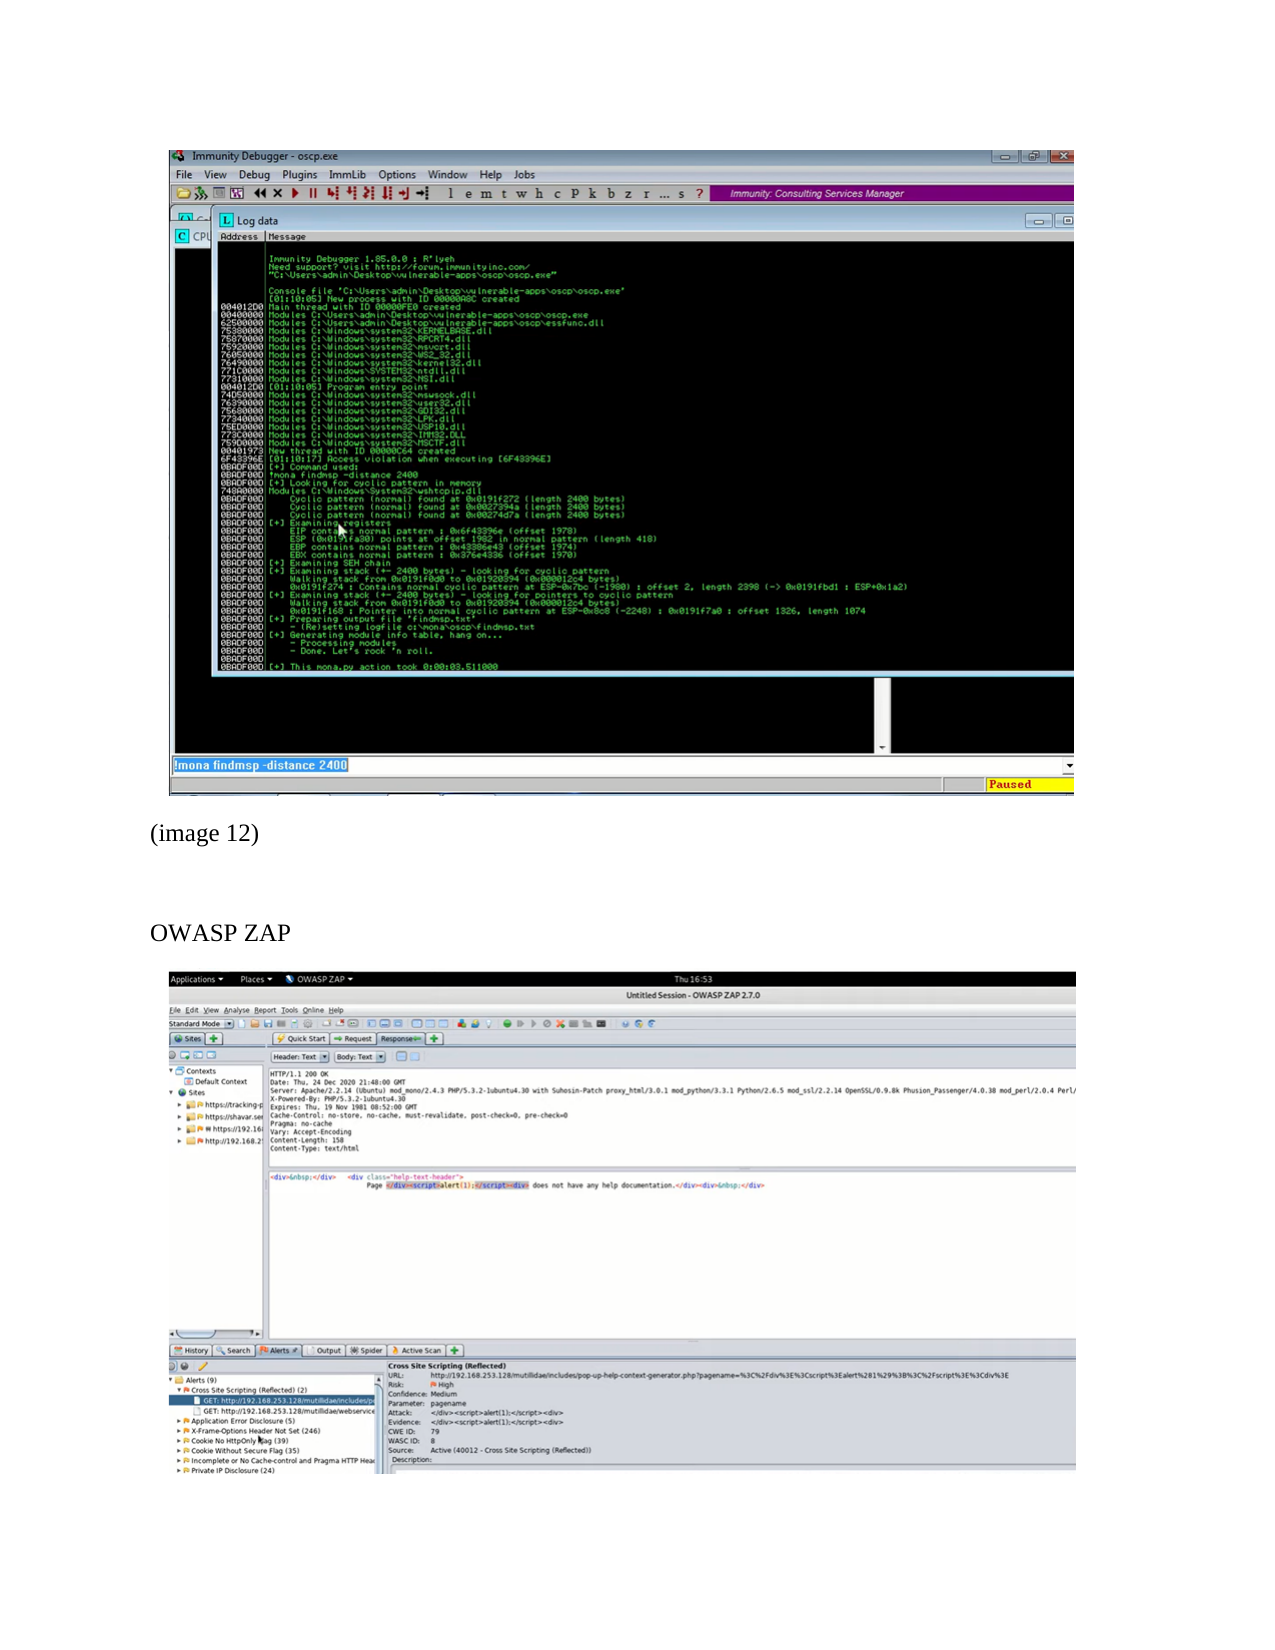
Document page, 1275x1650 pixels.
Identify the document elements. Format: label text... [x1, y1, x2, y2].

text (image 12) [150, 818, 1125, 847]
text OWASP ZAP [150, 918, 1125, 947]
